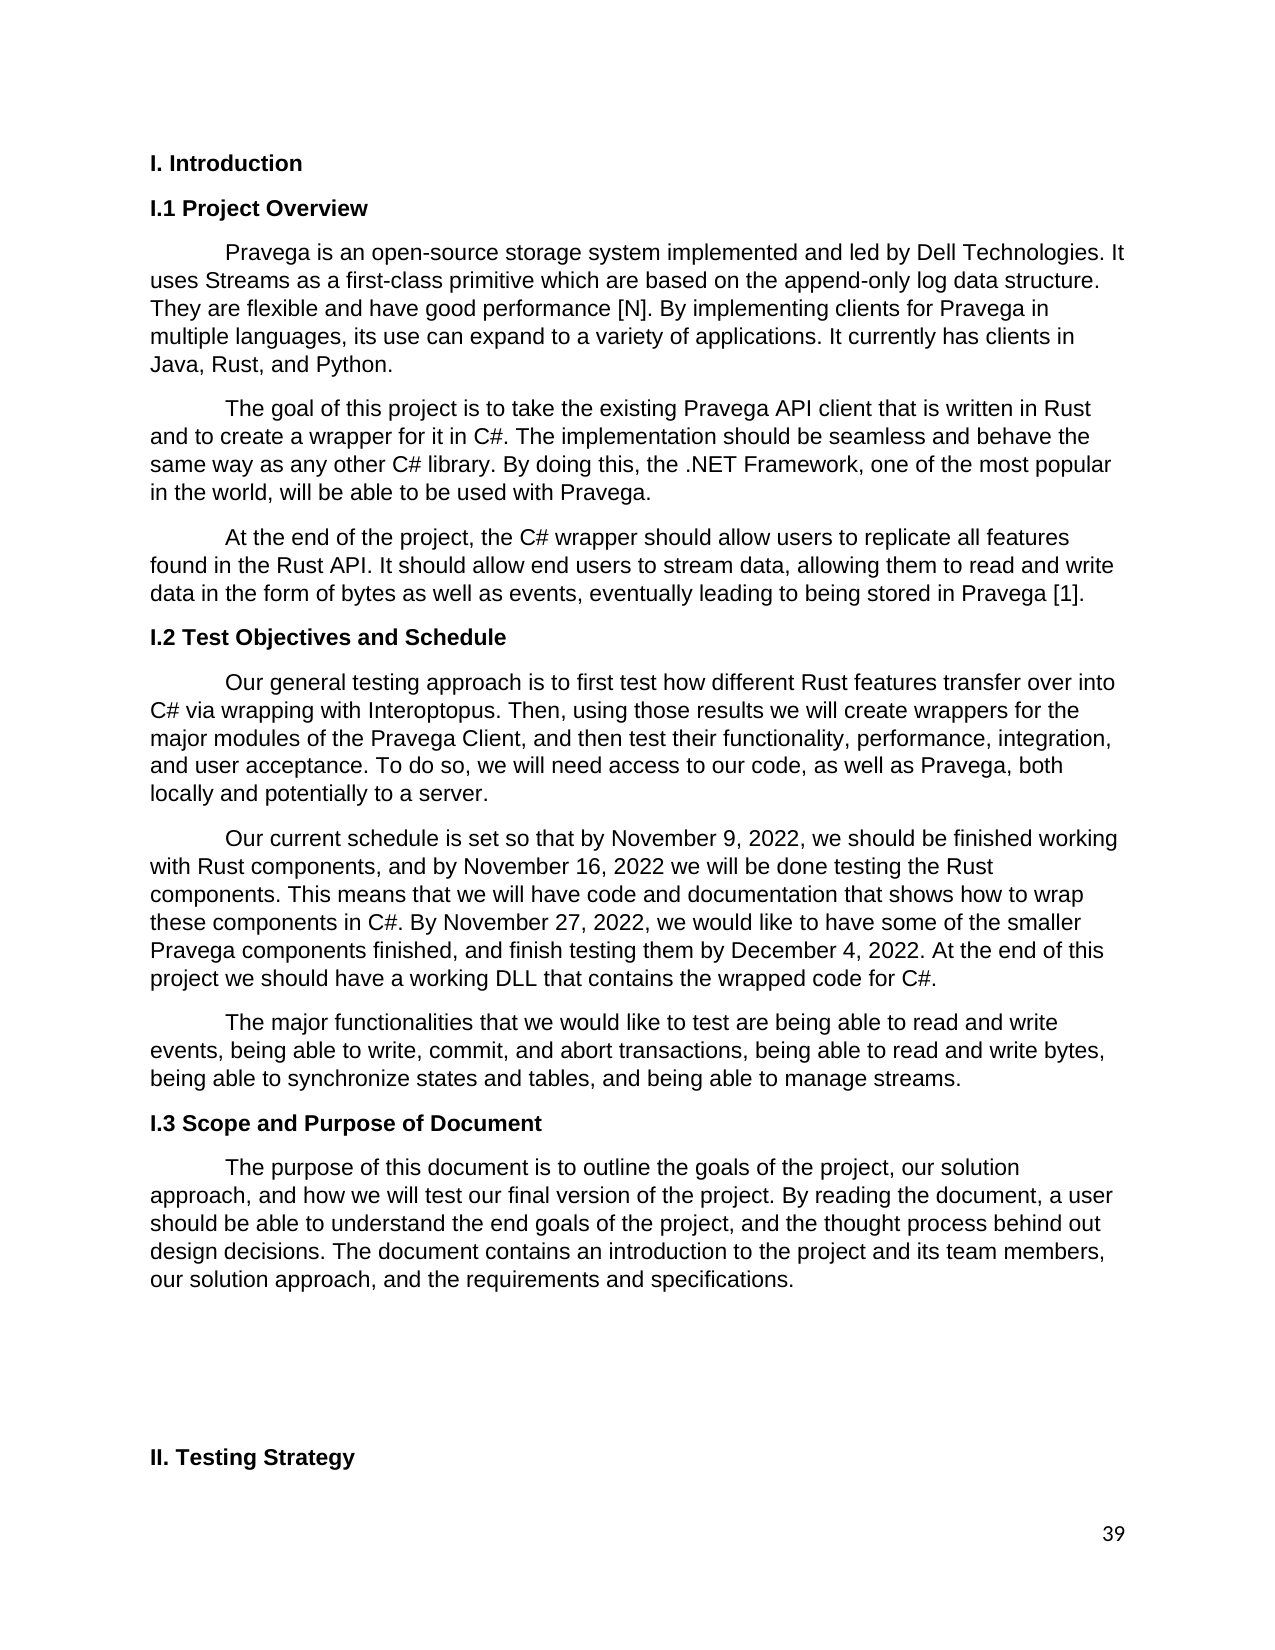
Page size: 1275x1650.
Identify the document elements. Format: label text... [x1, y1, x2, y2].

text At the end of the project, the C# wrapper should allow users to replicate all features found in the Rust API. It should allow end users to stream data, allowing them to read and write data in the form of bytes as well as events, eventually leading to being stored in Pravega [1]. [150, 524, 1125, 606]
text The major functionalities that we would like to test are being able to read and write events, being able to write, commit, and abort transactions, being able to read and write bytes, being able to synchronize states and tables, and being able to manage streams. [150, 1009, 1125, 1091]
text Our current schedule is set so that by November 9, 2022, we should be finished working with Rust components, and by November 16, 2022 we will be done testing the Rust components. This means that we will have code and documentation that shows how to wrap these components in C#. By November 27, 2022, we would like to have some of the smaller Pravega components finished, and finish testing them by December 4, 2022. At the end of this project we should have a working DLL that contains the wrapped code for C#. [150, 825, 1125, 991]
text I.2 Test Objectives and Schedule [150, 624, 1125, 651]
text I.3 Scope and Purpose of Document [150, 1109, 1125, 1136]
text II. Testing Strategy [150, 1444, 1125, 1471]
text The purpose of this document is to outline the goals of the project, our solution approach, and how we will test our final version of the project. By reading the document, a user should be able to understand the end goals of the project, and the thought process behind out design decisions. The document contains an introduction to the project and its team members, our solution approach, and the requirements and specifications. [150, 1154, 1125, 1292]
text Our general testing approach is to first test how different Rust features transfer over into C# via wrapping with Interoptopus. Then, using those results we will create wrappers for the major modules of the Pravega Client, and then test their functionality, performance, integration, and user acceptance. To do so, we will need access to our code, as well as Pravega, both locally and potentially to a server. [150, 669, 1125, 807]
text Pravega is an open-source storage system implemented and led by Dell Technologies. It uses Streams as a first-class primitive which are based on the append-only log data structure. They are flexible and have good performance [N]. By implementing clients for Pravega in multiple languages, its use can expand to a variety of applications. It currently has clients in Java, Rust, and Python. [150, 239, 1125, 377]
text I.1 Project Overview [150, 194, 1125, 221]
text The goal of this project is to take the existing Pravega API client that is written in Rust and to create a wrapper for it in C#. The implementation should be seamless and behave the same way as any other C# library. By doing this, the .NET Framework, one of the most popular in the world, will be able to be used with Pravega. [150, 395, 1125, 506]
text I. Introduction [150, 150, 1125, 176]
